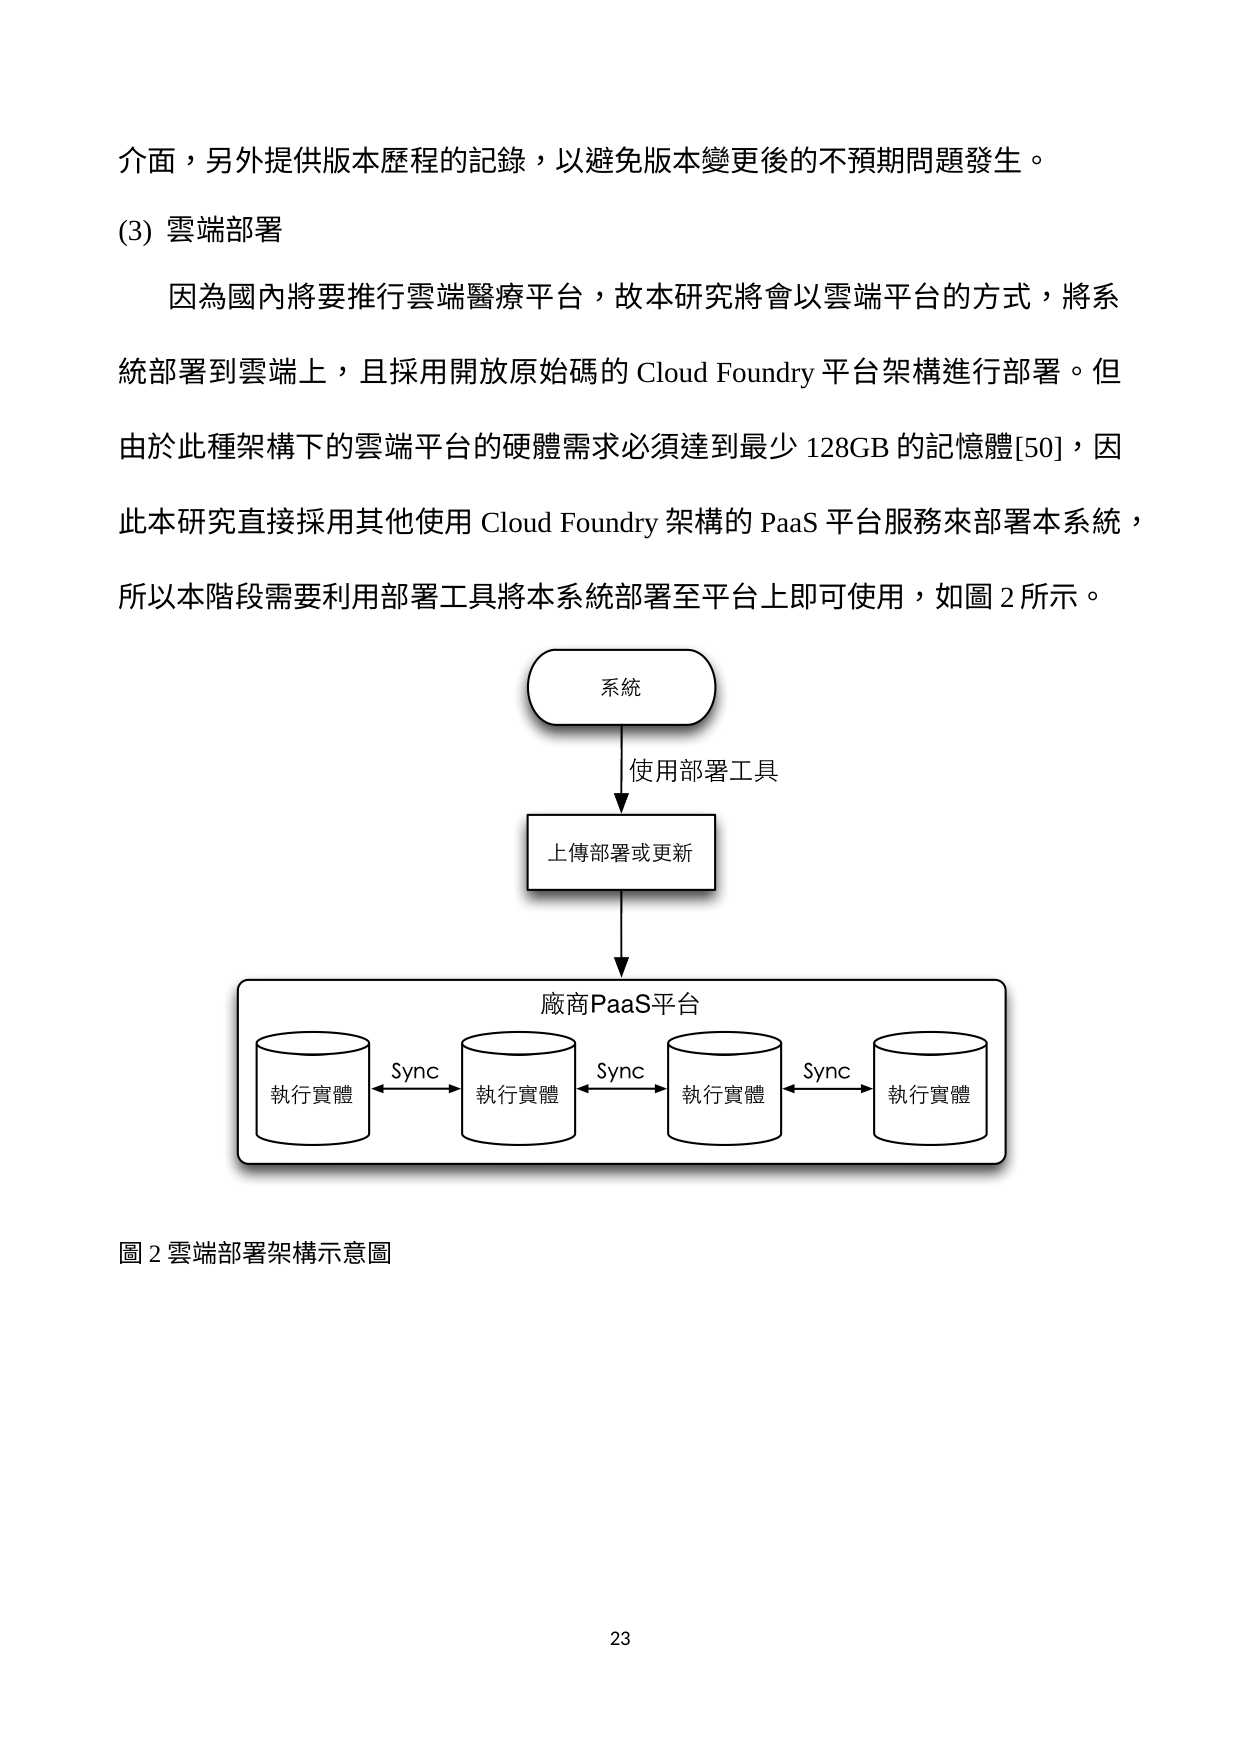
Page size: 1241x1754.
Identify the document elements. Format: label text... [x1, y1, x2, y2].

text 圖 2 雲端部署架構示意圖 [118, 1233, 1122, 1270]
picture [212, 632, 1028, 1196]
subtitle 雲端部署 [118, 206, 1122, 248]
text 因為國內將要推行雲端醫療平台，故本研究將會以雲端平台的方式，將系統部署到雲端上，且採用開放原始碼的Cloud Foundry平台架構進行部署。但由於此種架構下的雲端平台的硬體需求必須達到最少128GB的記憶體[50]，因此本研究直接採用其他使用Cloud Foundry架構的PaaS平台服務來部署本系統，所以本階段需要利用部署工具將本系統部署至平台上即可使用，如圖 2所示。 [118, 258, 1122, 633]
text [118, 122, 1122, 197]
